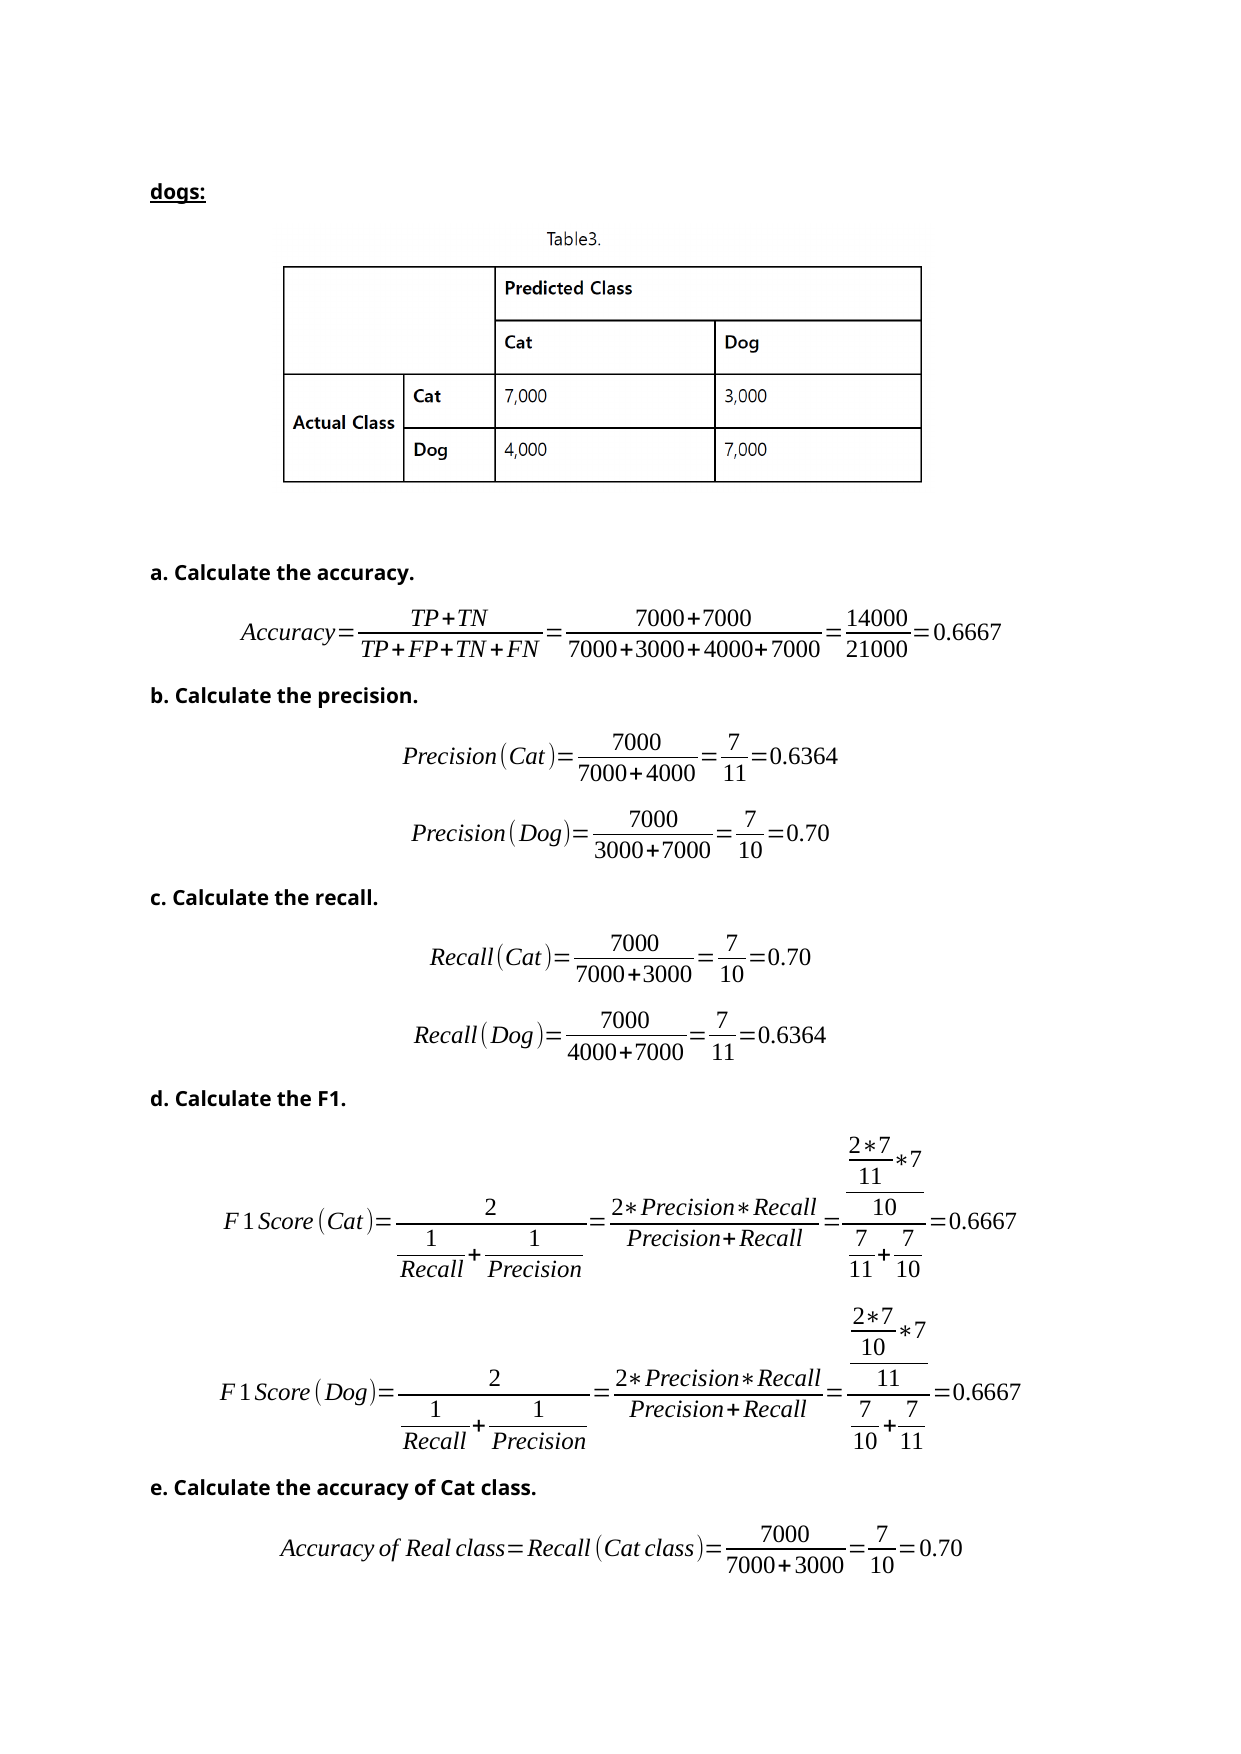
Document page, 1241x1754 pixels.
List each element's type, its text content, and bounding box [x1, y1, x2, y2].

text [150, 177, 1057, 206]
text a. Calculate the accuracy. [150, 558, 1057, 586]
picture [271, 223, 936, 493]
text e. Calculate the accuracy of Cat class. [150, 1473, 1057, 1502]
text b. Calculate the precision. [150, 682, 1057, 710]
text c. Calculate the recall. [150, 883, 1057, 911]
text d. Calculate the F1. [150, 1084, 1057, 1113]
